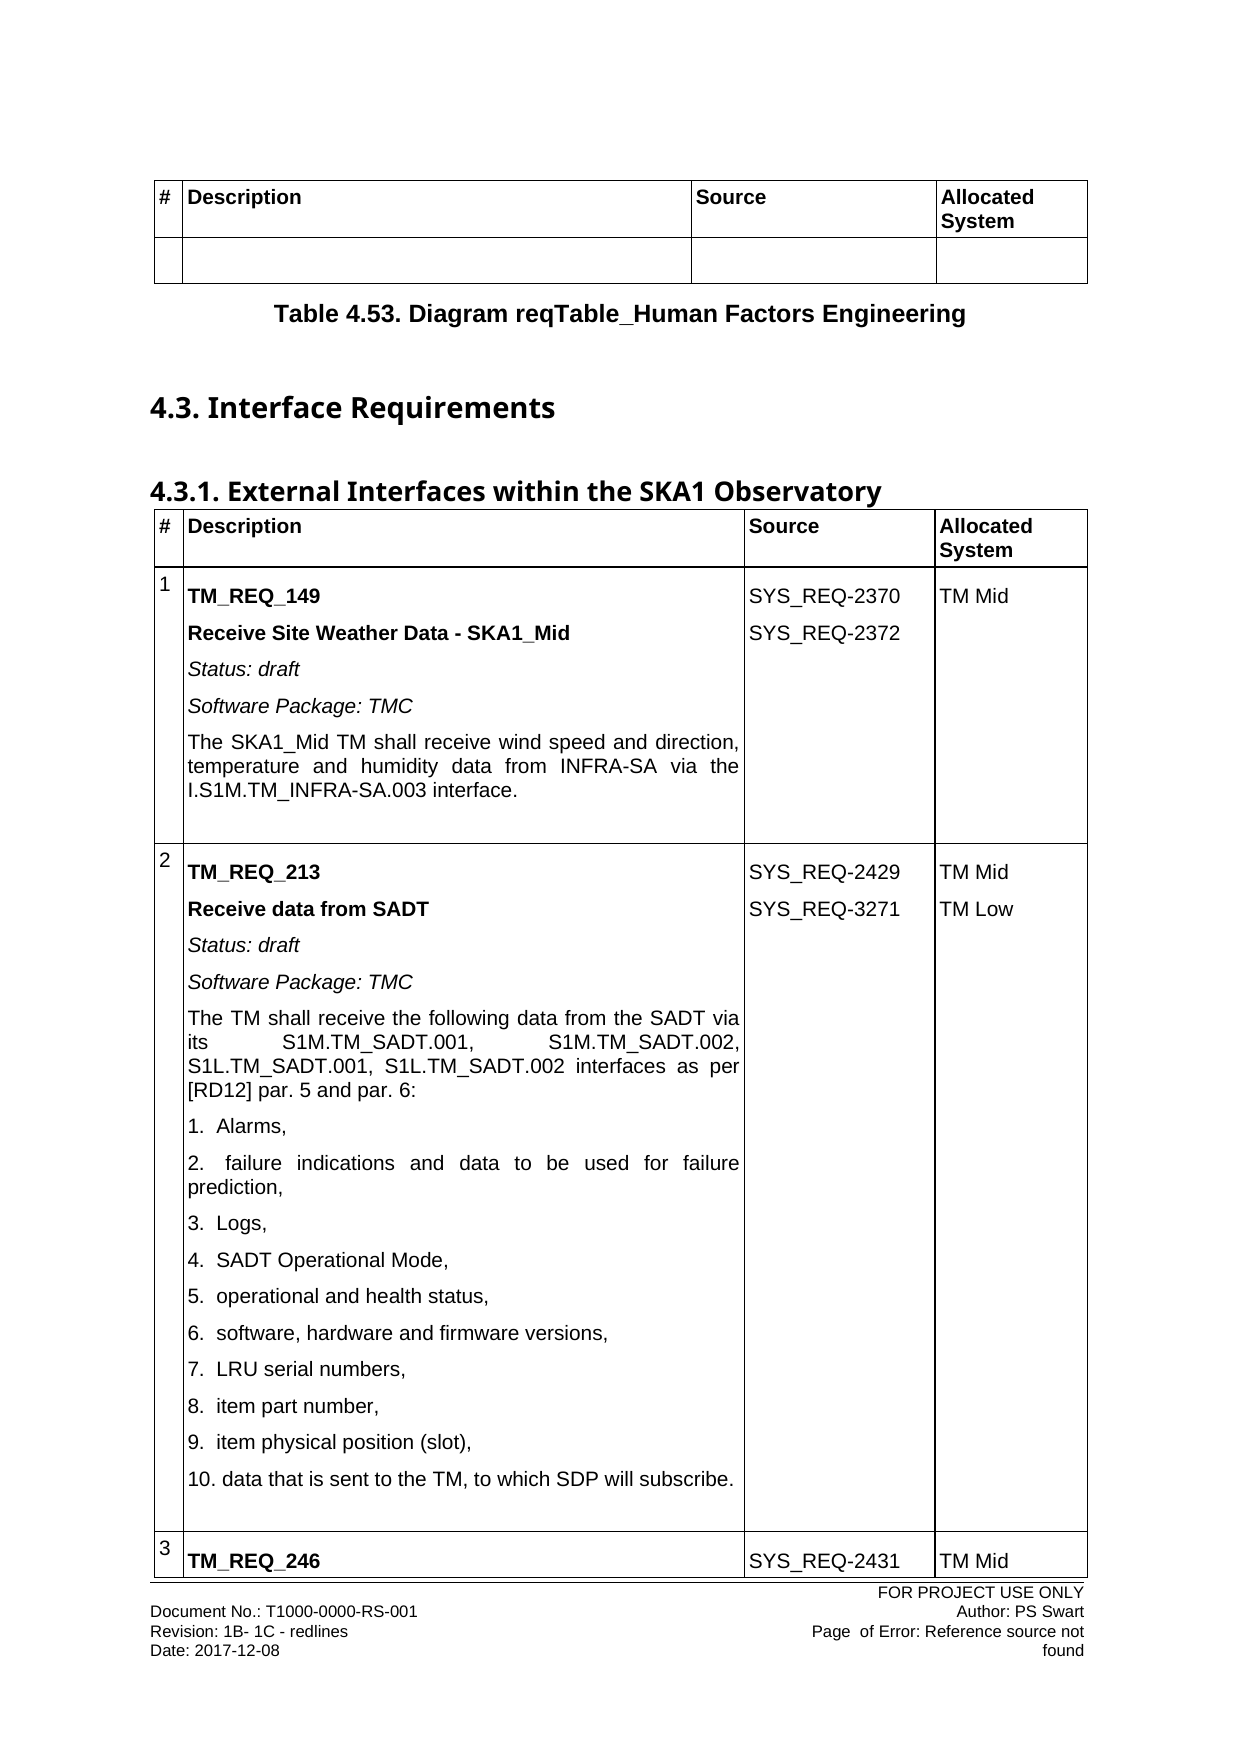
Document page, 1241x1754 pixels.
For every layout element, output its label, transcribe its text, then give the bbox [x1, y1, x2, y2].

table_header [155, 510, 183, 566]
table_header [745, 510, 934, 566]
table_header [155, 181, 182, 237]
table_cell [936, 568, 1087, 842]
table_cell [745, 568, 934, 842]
text 4.3.1. External Interfaces within the SKA1 Observatory [150, 472, 1090, 509]
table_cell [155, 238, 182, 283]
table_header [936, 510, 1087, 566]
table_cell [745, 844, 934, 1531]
text Table 4.53. Diagram reqTable_Human Factors Engineering [150, 299, 1090, 328]
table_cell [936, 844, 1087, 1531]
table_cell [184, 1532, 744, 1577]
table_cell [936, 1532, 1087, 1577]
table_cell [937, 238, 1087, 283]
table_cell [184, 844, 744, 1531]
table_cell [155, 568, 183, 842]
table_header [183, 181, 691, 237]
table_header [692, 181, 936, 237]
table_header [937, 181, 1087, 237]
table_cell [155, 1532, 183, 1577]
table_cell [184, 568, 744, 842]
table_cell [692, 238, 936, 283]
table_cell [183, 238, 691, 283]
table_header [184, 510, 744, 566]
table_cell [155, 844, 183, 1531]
text 4.3. Interface Requirements [150, 388, 1090, 427]
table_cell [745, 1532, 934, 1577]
